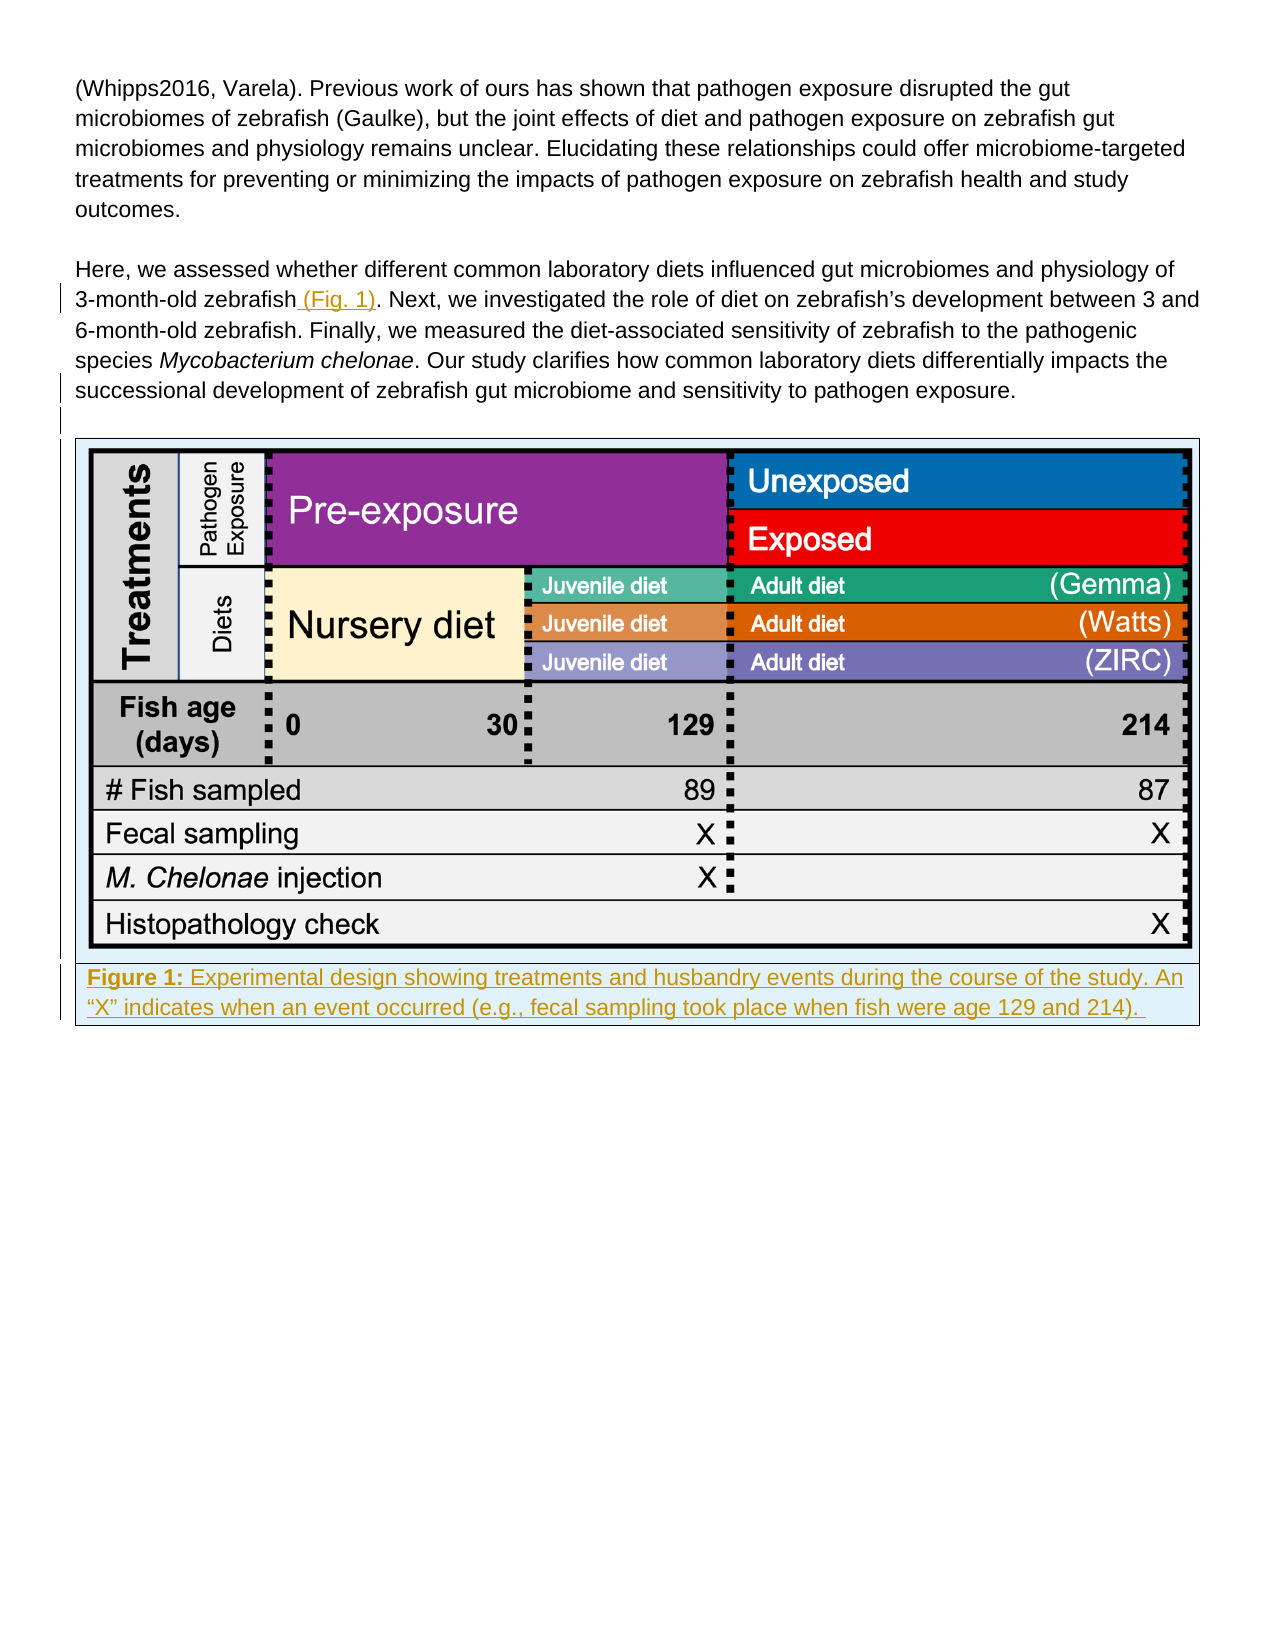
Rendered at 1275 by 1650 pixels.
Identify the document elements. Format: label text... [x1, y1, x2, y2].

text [75, 75, 1200, 222]
text Here, we assessed whether different common laboratory diets influenced gut microbiomes and physiology of 3-month-old zebrafish. Next, we investigated the role of diet on zebrafish’s development between 3 and 6-month-old zebrafish. Finally, we measured the diet-associated sensitivity of zebrafish to the pathogenic species Mycobacterium chelonae. Our study clarifies how common laboratory diets differentially impacts the successional development of zebrafish gut microbiome and sensitivity to pathogen exposure. [75, 256, 1200, 403]
picture [86, 438, 1193, 959]
